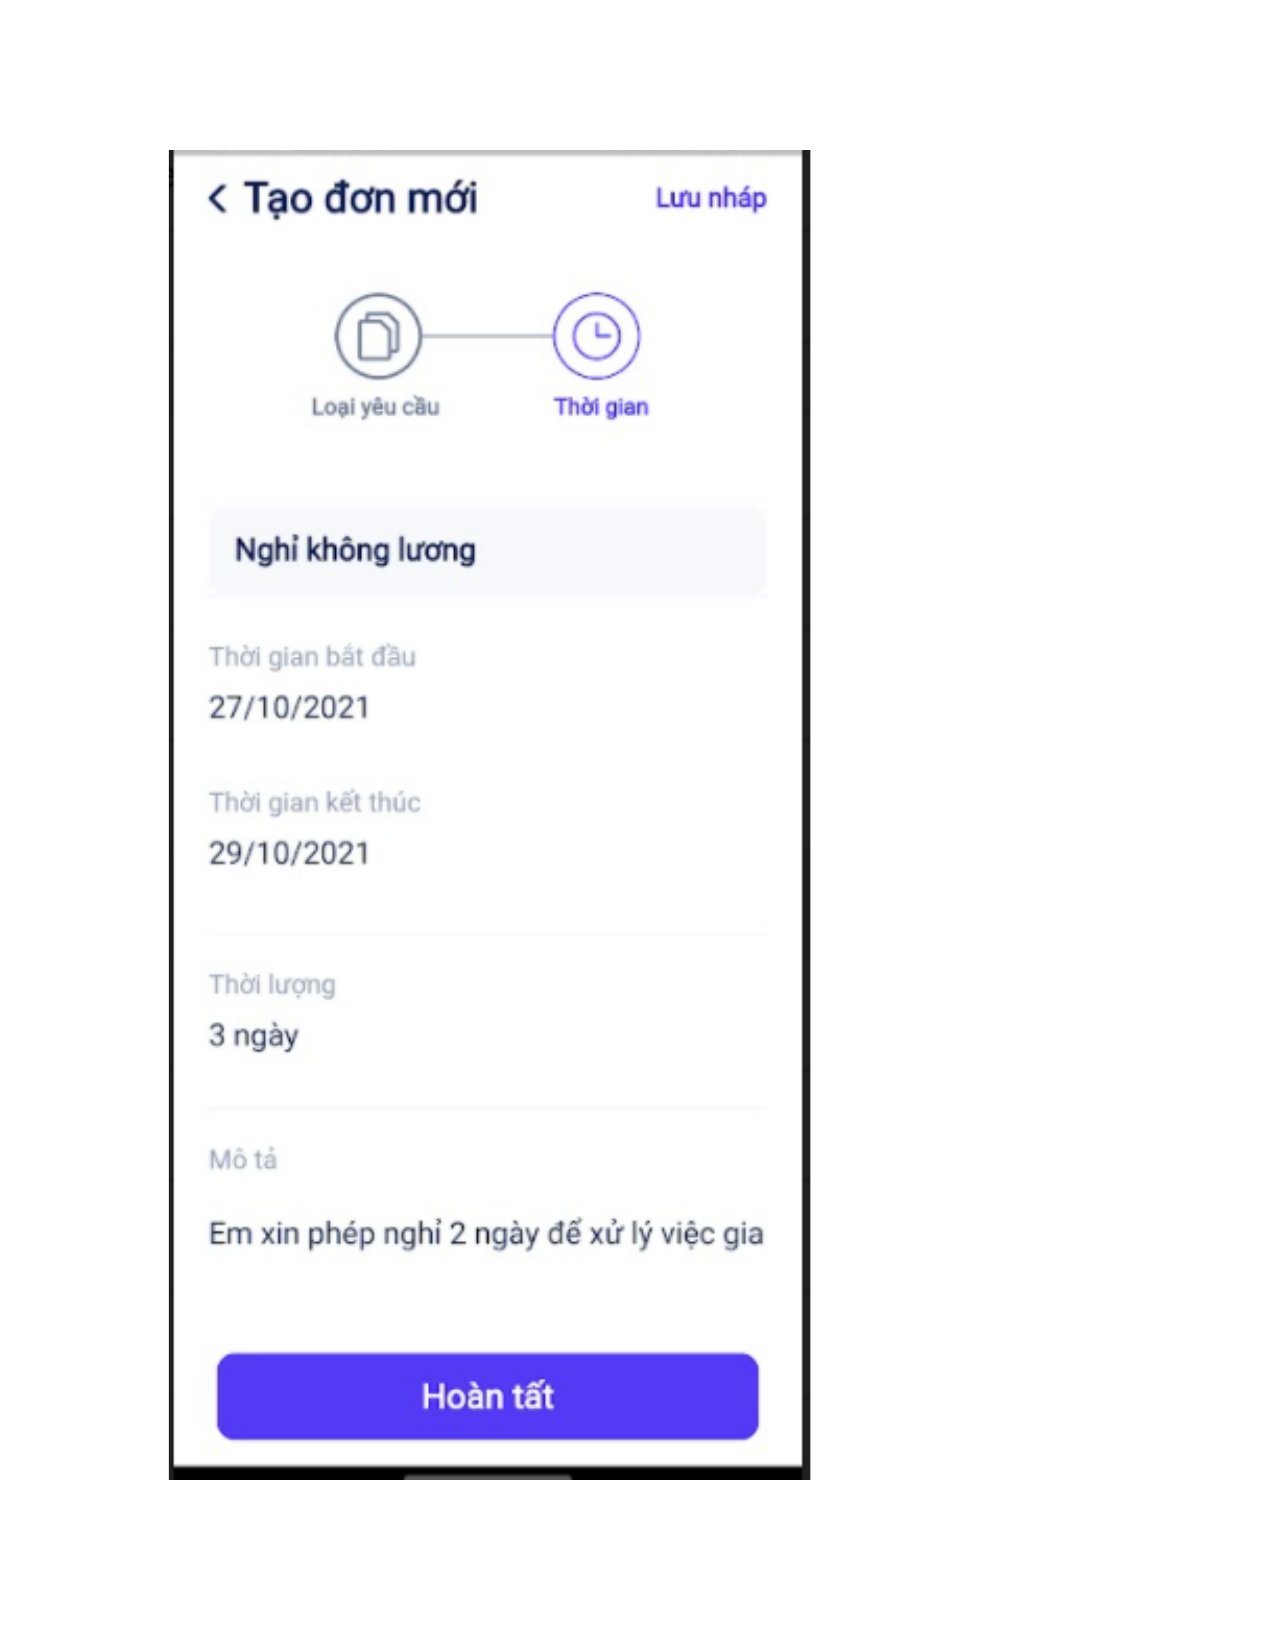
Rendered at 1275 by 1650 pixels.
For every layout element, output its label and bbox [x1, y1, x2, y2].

picture [168, 150, 811, 1480]
